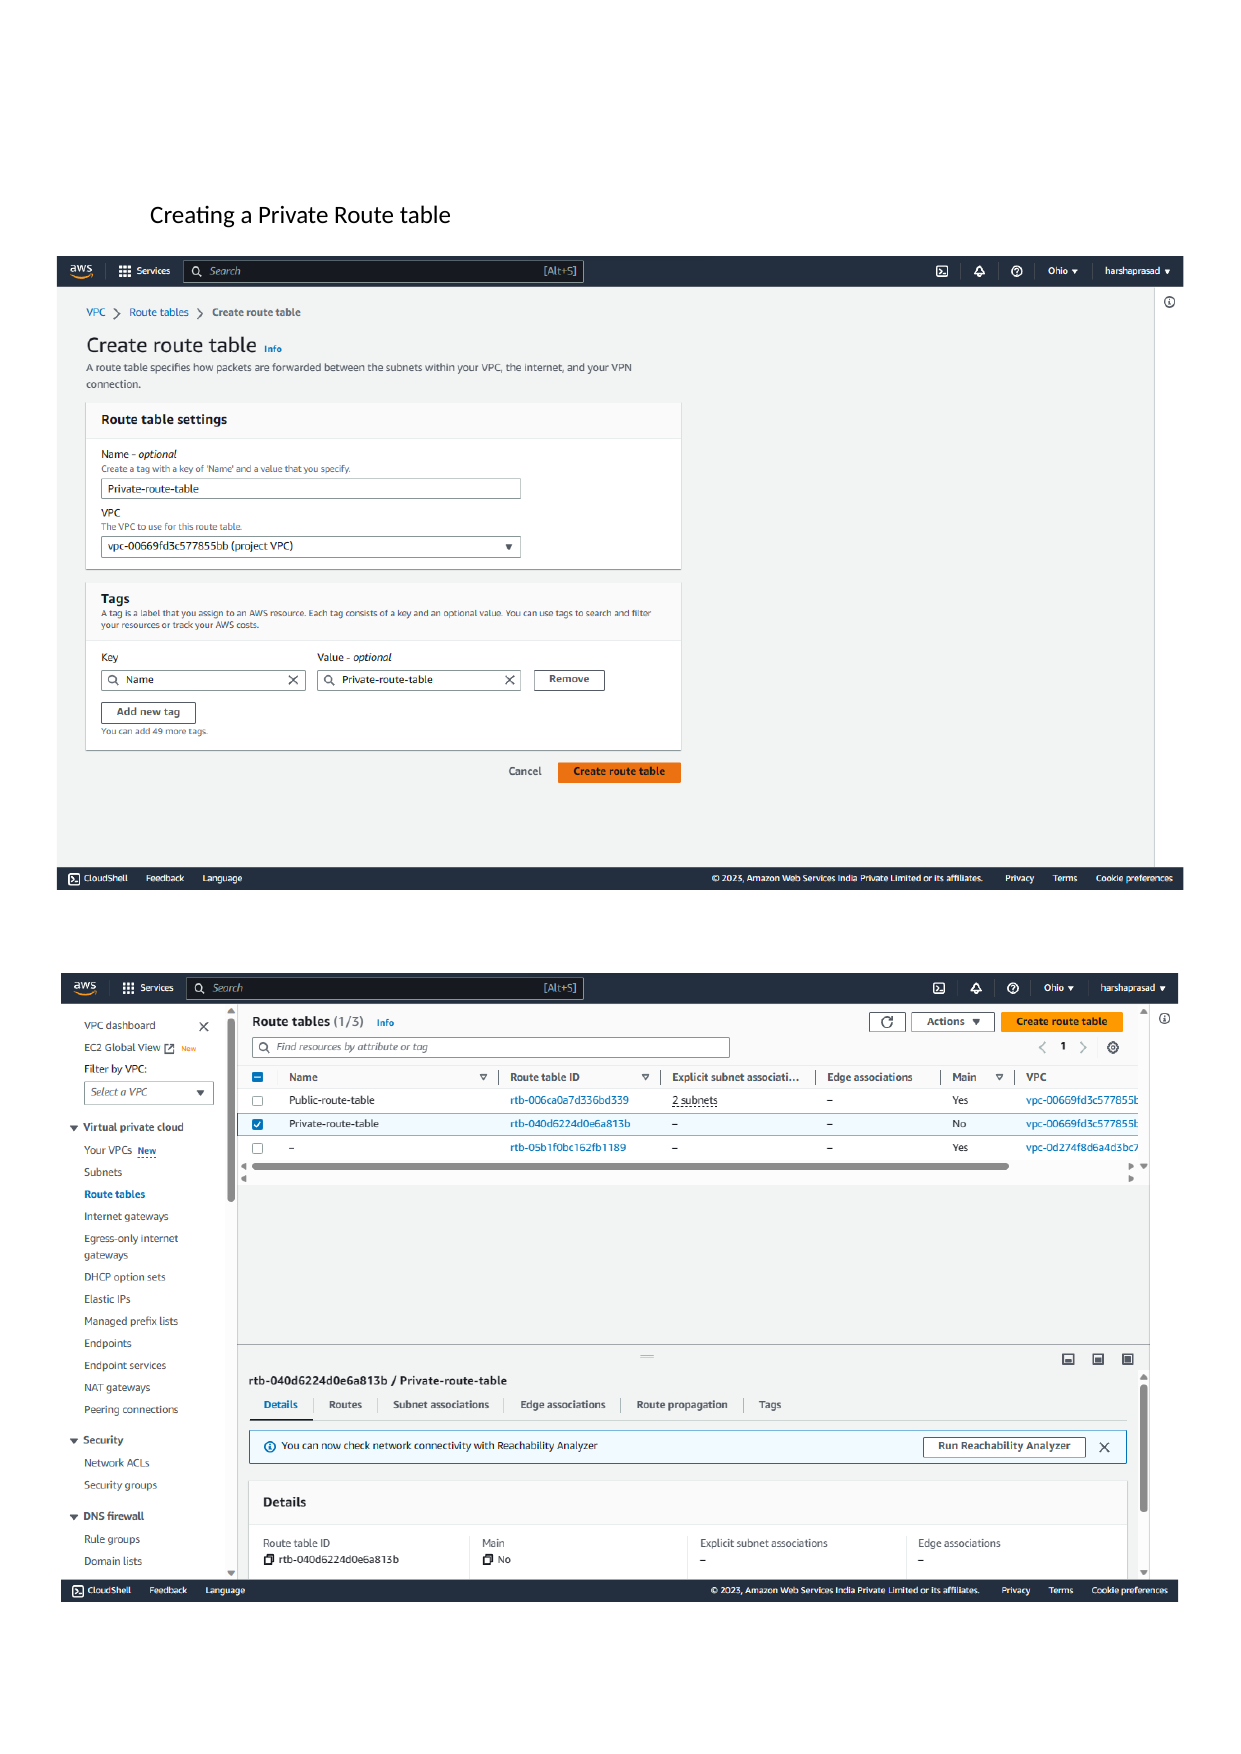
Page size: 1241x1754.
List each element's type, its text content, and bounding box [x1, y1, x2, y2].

picture [61, 973, 1179, 1602]
picture [56, 256, 1184, 890]
text Creating a Private Route table [150, 199, 1090, 230]
